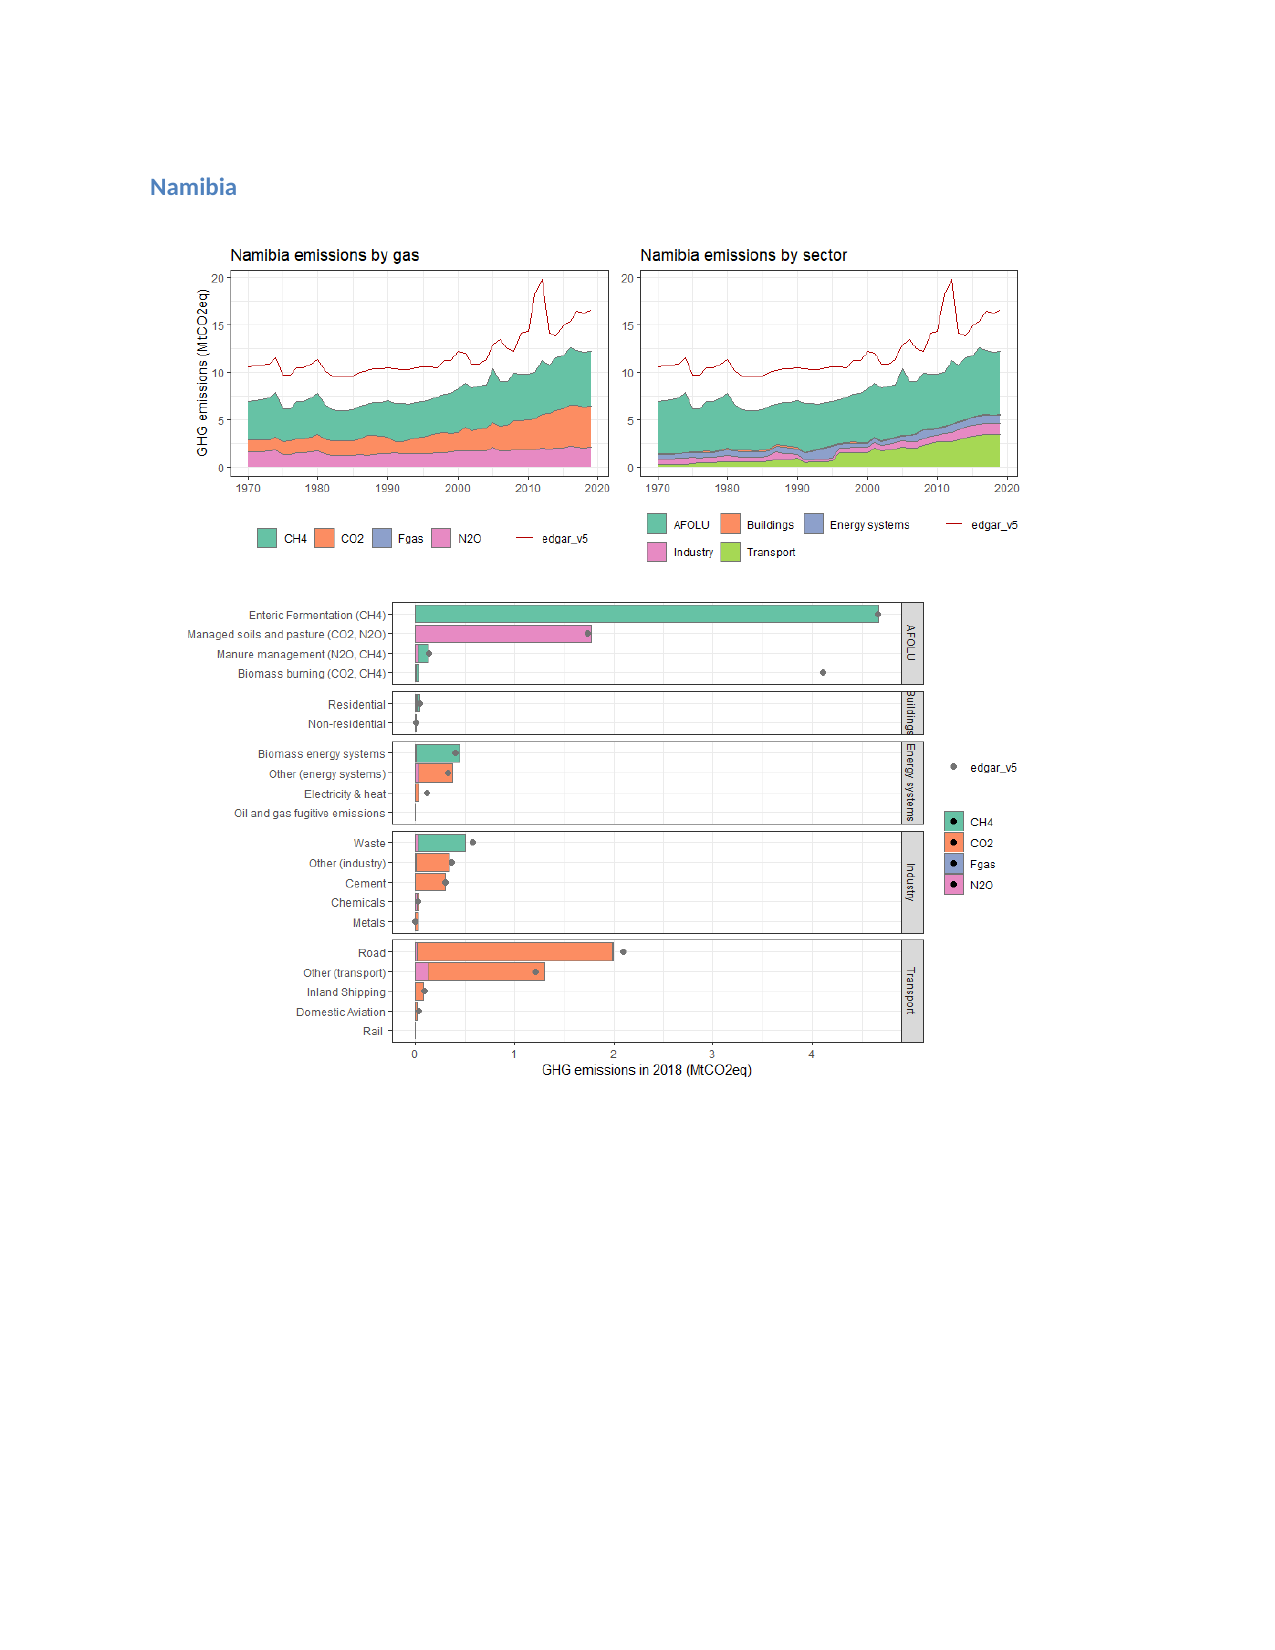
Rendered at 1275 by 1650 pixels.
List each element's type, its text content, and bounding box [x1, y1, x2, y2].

picture [168, 220, 1044, 1096]
subtitle Namibia [150, 171, 1125, 201]
